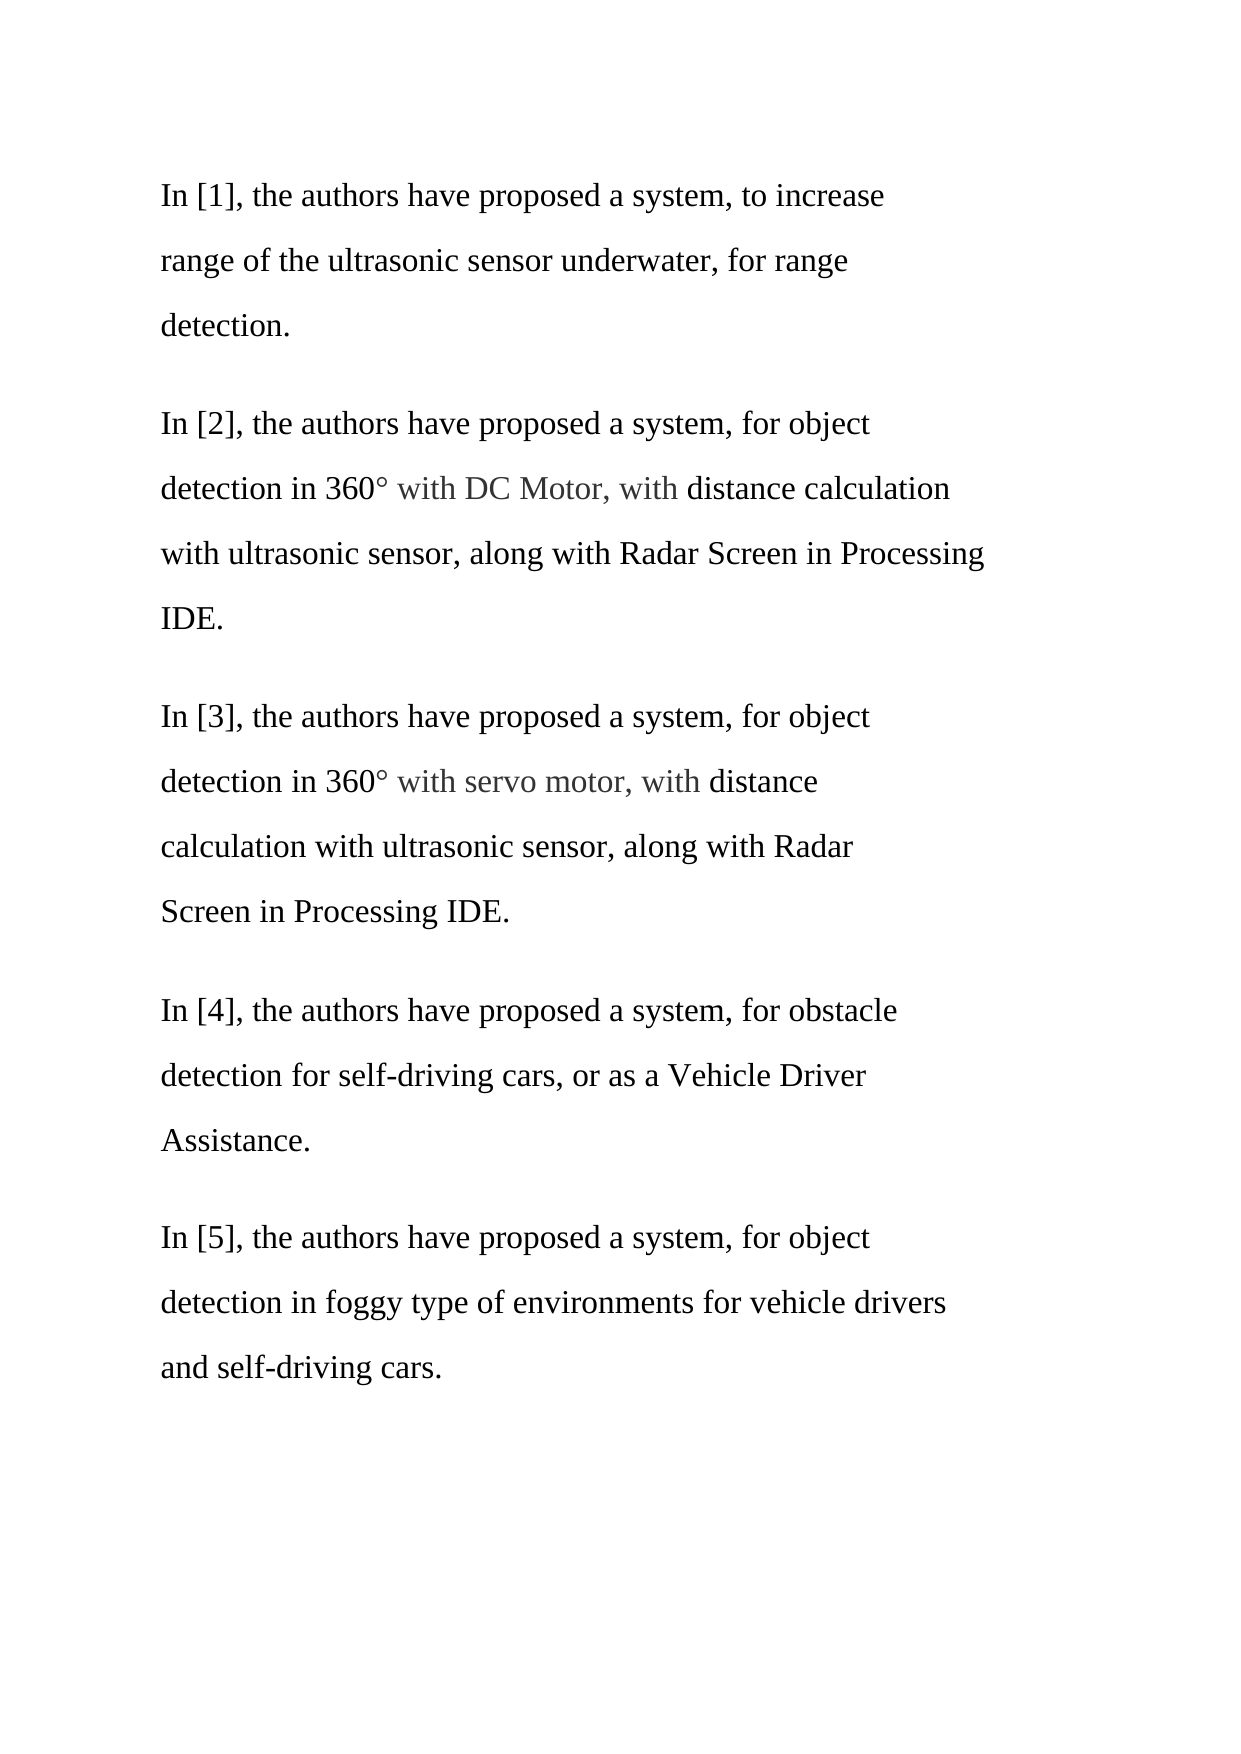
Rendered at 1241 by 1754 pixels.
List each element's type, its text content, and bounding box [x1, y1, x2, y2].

text In [4], the authors have proposed a system, for obstacle detection for self-driving cars, or as a Vehicle Driver Assistance. [160, 977, 973, 1172]
text In [2], the authors have proposed a system, for object detection in 360° with DC Motor, with distance calculation with ultrasonic sensor, along with Radar Screen in Processing IDE. [160, 389, 994, 649]
text In [1], the authors have proposed a system, to increase range of the ultrasonic sensor underwater, for range detection. [160, 162, 952, 357]
text In [3], the authors have proposed a system, for object detection in 360° with servo motor, with distance calculation with ultrasonic sensor, along with Radar Screen in Processing IDE. [160, 683, 952, 943]
text In [5], the authors have proposed a system, for object detection in foggy type of environments for vehicle drivers and self-driving cars. [160, 1204, 973, 1399]
